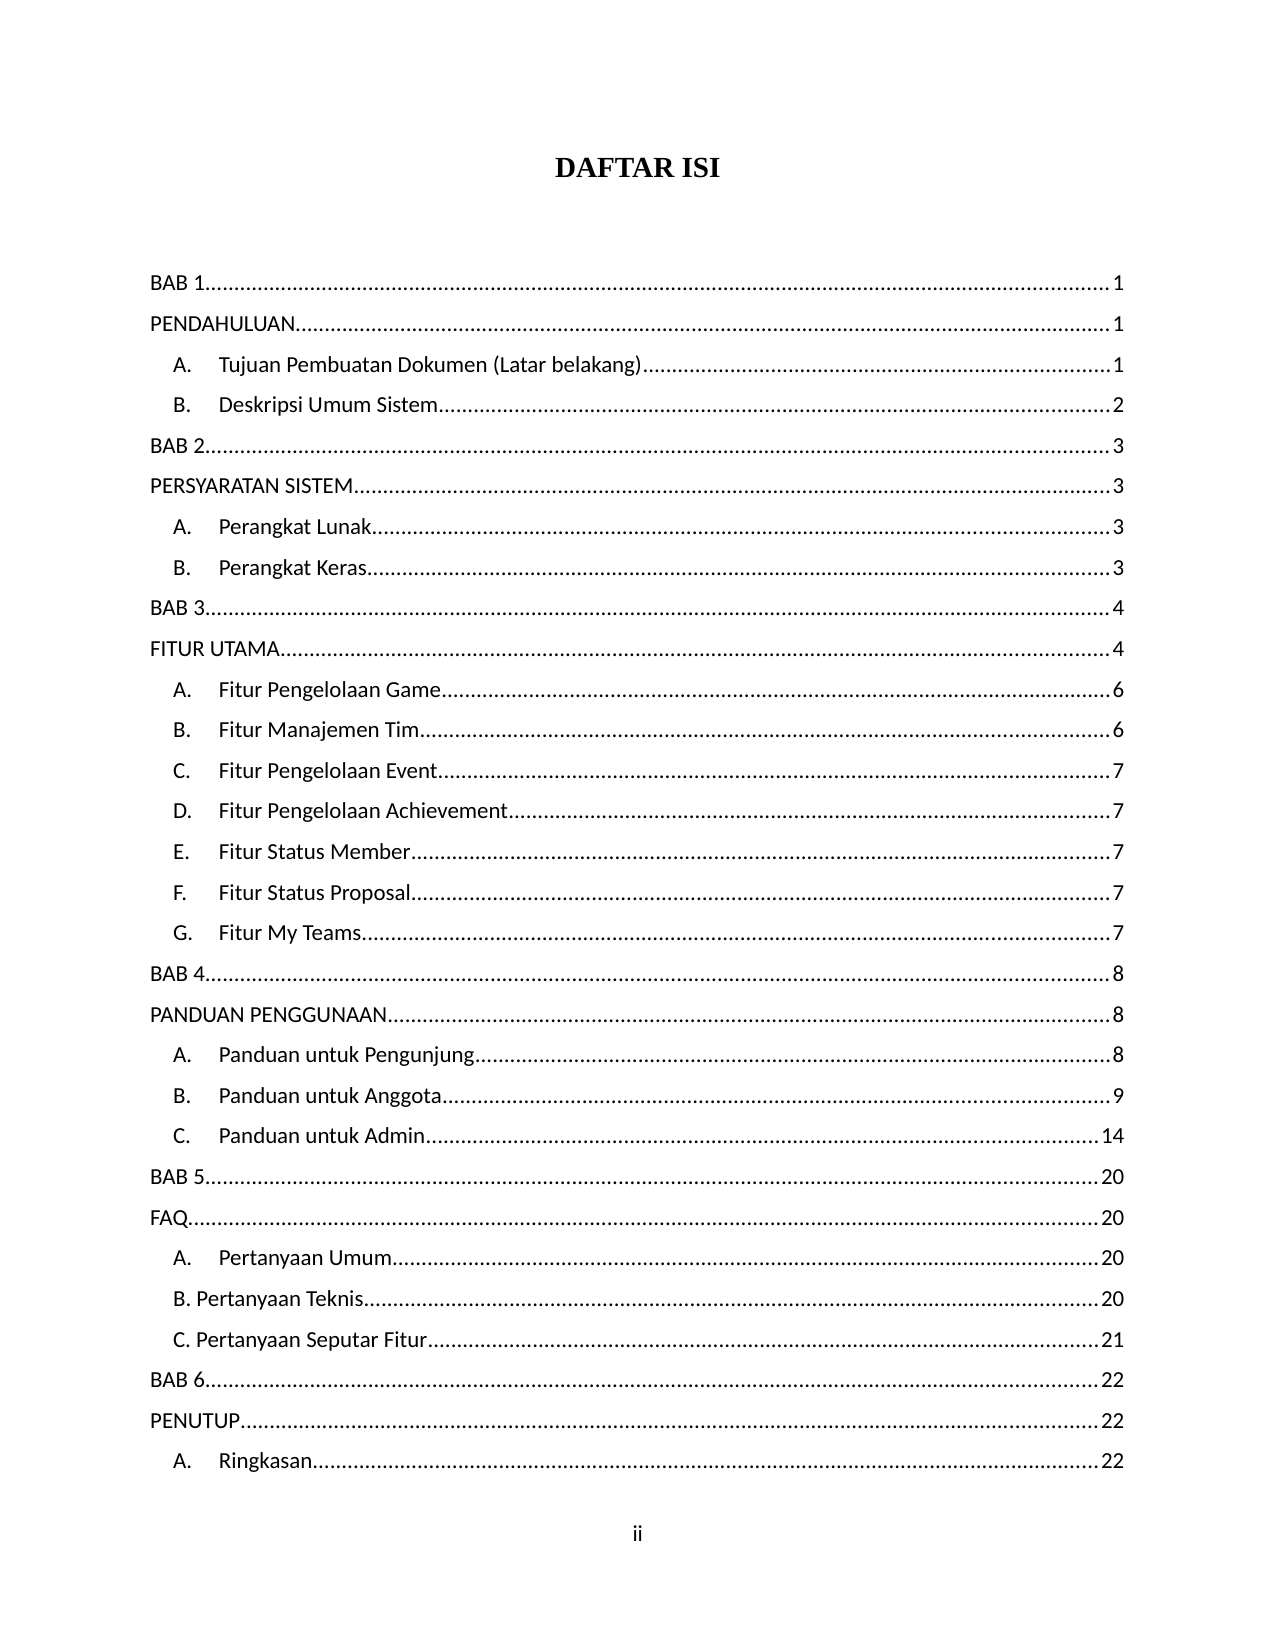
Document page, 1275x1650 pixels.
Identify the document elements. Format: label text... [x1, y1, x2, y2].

text DAFTAR ISI [150, 150, 1125, 183]
